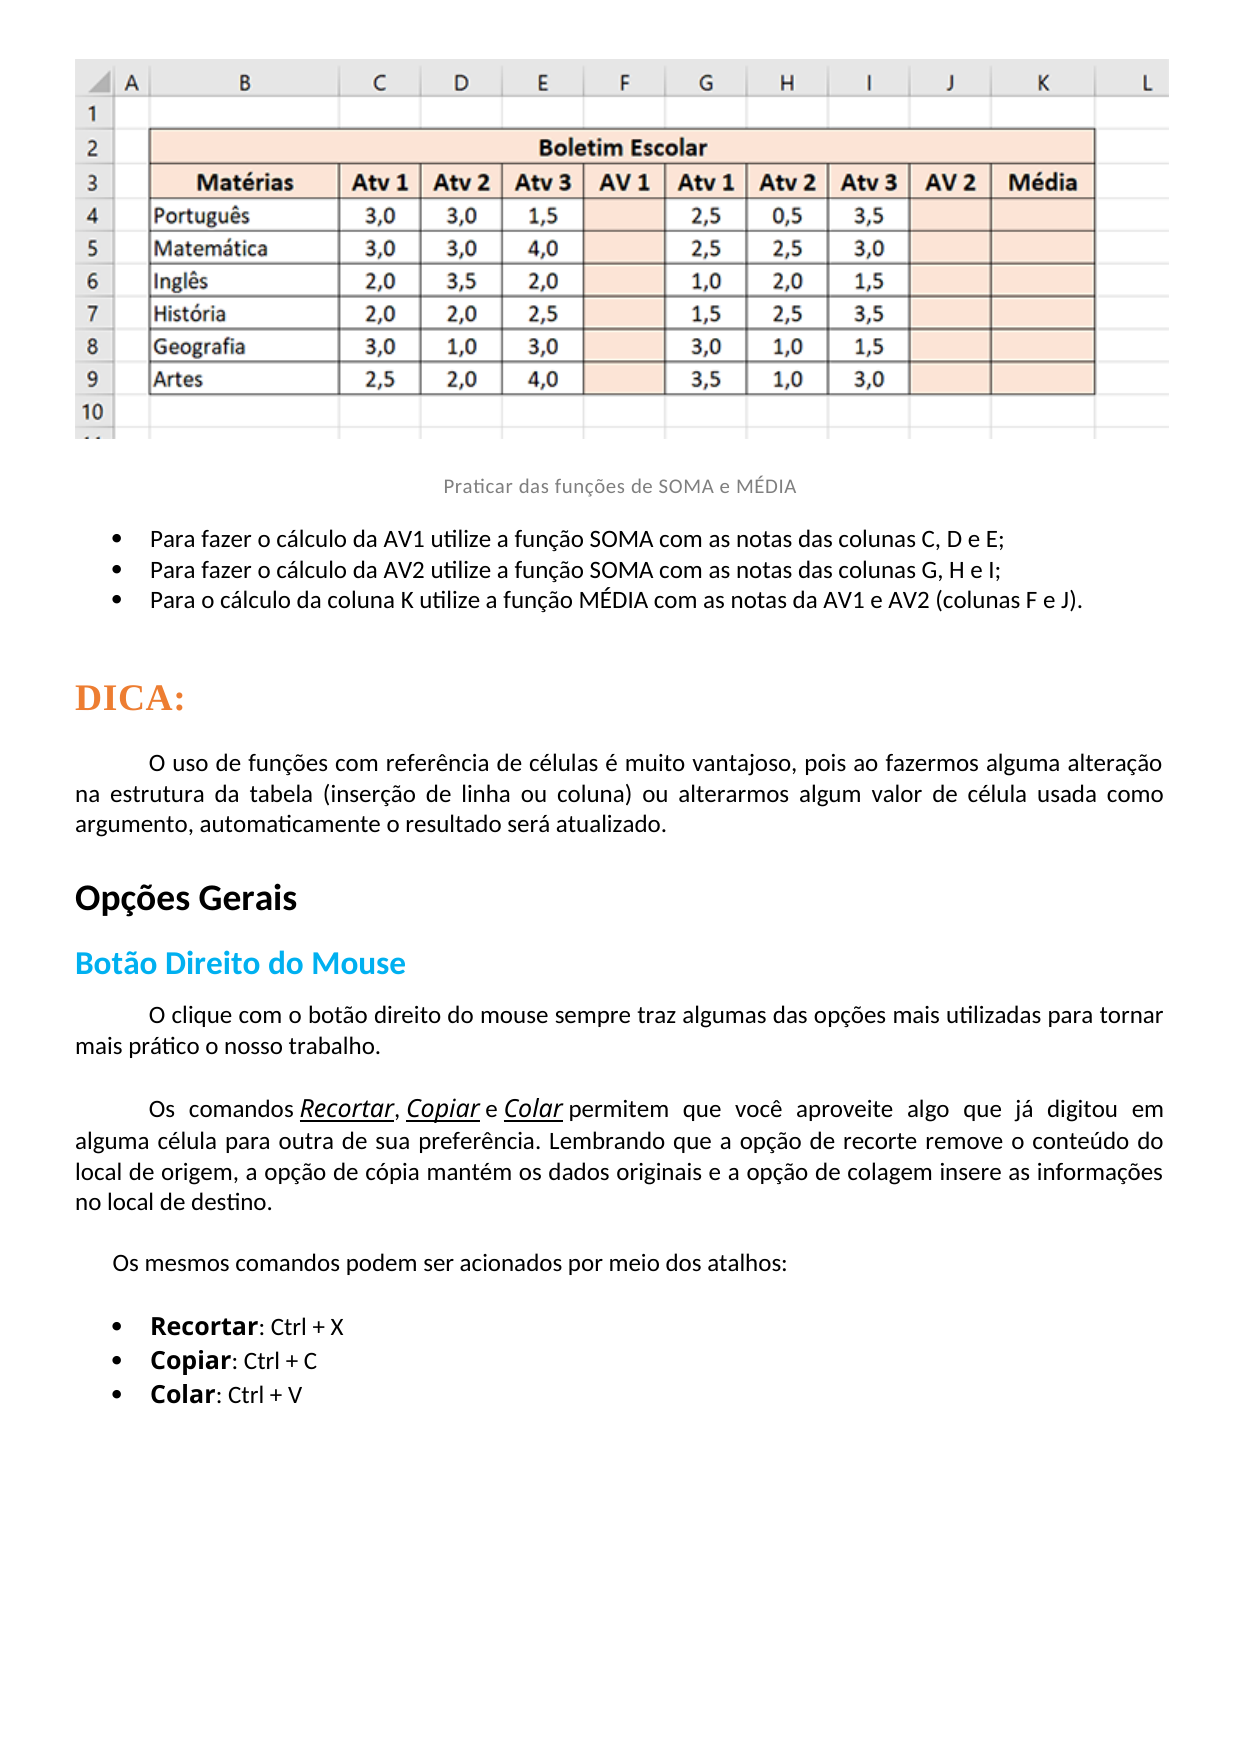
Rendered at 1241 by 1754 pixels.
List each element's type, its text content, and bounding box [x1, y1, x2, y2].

picture [75, 59, 1169, 439]
list Recortar: Ctrl + X [112, 1308, 1165, 1342]
text Opções Gerais [75, 873, 1165, 919]
list Para fazer o cálculo da AV2 utilize a função SOMA com as notas das colunas G, H e I; [112, 554, 1165, 585]
text DICA: [75, 675, 1165, 718]
text Os mesmos comandos podem ser acionados por meio dos atalhos: [75, 1247, 1165, 1278]
list Para fazer o cálculo da AV1 utilize a função SOMA com as notas das colunas C, D e E; [112, 524, 1165, 554]
list Copiar: Ctrl + C [112, 1342, 1165, 1376]
text Praticar das funções de SOMA e MÉDIA [75, 473, 1165, 498]
text O uso de funções com referência de células é muito vantajoso, pois ao fazermos alguma alteração na estrutura da tabela (inserção de linha ou coluna) ou alterarmos algum valor de célula usada como argumento, automaticamente o resultado será atualizado. [75, 747, 1165, 839]
text Botão Direito do Mouse [75, 942, 1165, 983]
list Para o cálculo da coluna K utilize a função MÉDIA com as notas da AV1 e AV2 (colunas F e J). [112, 585, 1165, 615]
text Os comandos Recortar, Copiar e Colar permitem que você aproveite algo que já digitou em alguma célula para outra de sua preferência. Lembrando que a opção de recorte remove o conteúdo do local de origem, a opção de cópia mantém os dados originais e a opção de colagem insere as informações no local de destino. [75, 1091, 1165, 1217]
text O clique com o botão direito do mouse sempre traz algumas das opções mais utilizadas para tornar mais prático o nosso trabalho. [75, 999, 1165, 1061]
list Colar: Ctrl + V [112, 1376, 1165, 1411]
